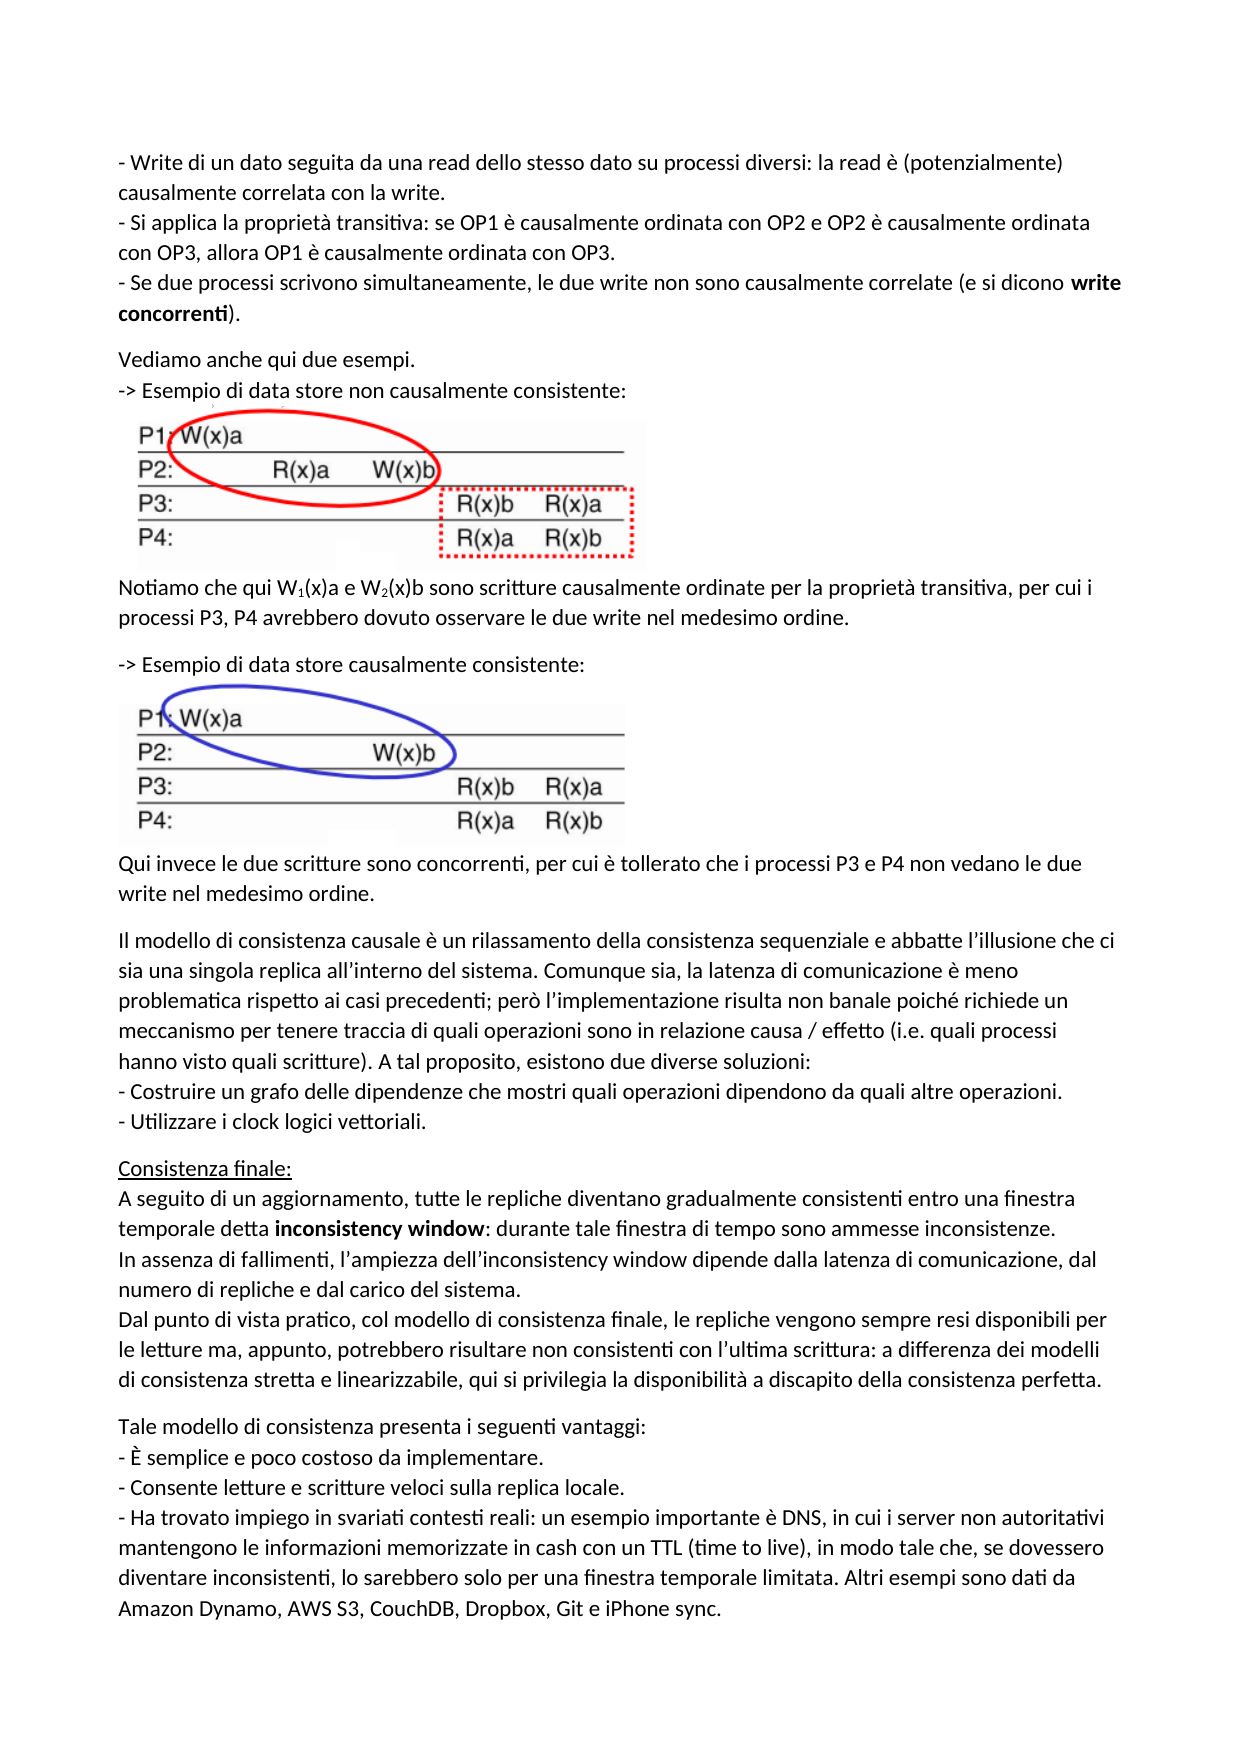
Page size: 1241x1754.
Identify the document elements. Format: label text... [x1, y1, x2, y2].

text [118, 148, 1122, 327]
text Tale modello di consistenza presenta i seguenti vantaggi: - È semplice e poco costoso da implementare. - Consente letture e scritture veloci sulla replica locale. - Ha trovato impiego in svariati contesti reali: un esempio importante è DNS, in cui i server non autoritativi mantengono le informazioni memorizzate in cash con un TTL (time to live), in modo tale che, se dovessero diventare inconsistenti, lo sarebbero solo per una finestra temporale limitata. Altri esempi sono dati da Amazon Dynamo, AWS S3, CouchDB, Dropbox, Git e iPhone sync. [118, 1412, 1122, 1622]
text Il modello di consistenza causale è un rilassamento della consistenza sequenziale e abbatte l’illusione che ci sia una singola replica all’interno del sistema. Comunque sia, la latenza di comunicazione è meno problematica rispetto ai casi precedenti; però l’implementazione risulta non banale poiché richiede un meccanismo per tenere traccia di quali operazioni sono in relazione causa / effetto (i.e. quali processi hanno visto quali scritture). A tal proposito, esistono due diverse soluzioni: - Costruire un grafo delle dipendenze che mostri quali operazioni dipendono da quali altre operazioni. - Utilizzare i clock logici vettoriali. [118, 926, 1122, 1135]
text Consistenza finale: A seguito di un aggiornamento, tutte le repliche diventano gradualmente consistenti entro una finestra temporale detta inconsistency window: durante tale finestra di tempo sono ammesse inconsistenze. In assenza di fallimenti, l’ampiezza dell’inconsistency window dipende dalla latenza di comunicazione, dal numero di repliche e dal carico del sistema. Dal punto di vista pratico, col modello di consistenza finale, le repliche vengono sempre resi disponibili per le letture ma, appunto, potrebbero risultare non consistenti con l’ultima scrittura: a differenza dei modelli di consistenza stretta e linearizzabile, qui si privilegia la disponibilità a discapito della consistenza perfetta. [118, 1154, 1122, 1393]
picture [118, 680, 641, 847]
picture [118, 400, 647, 571]
